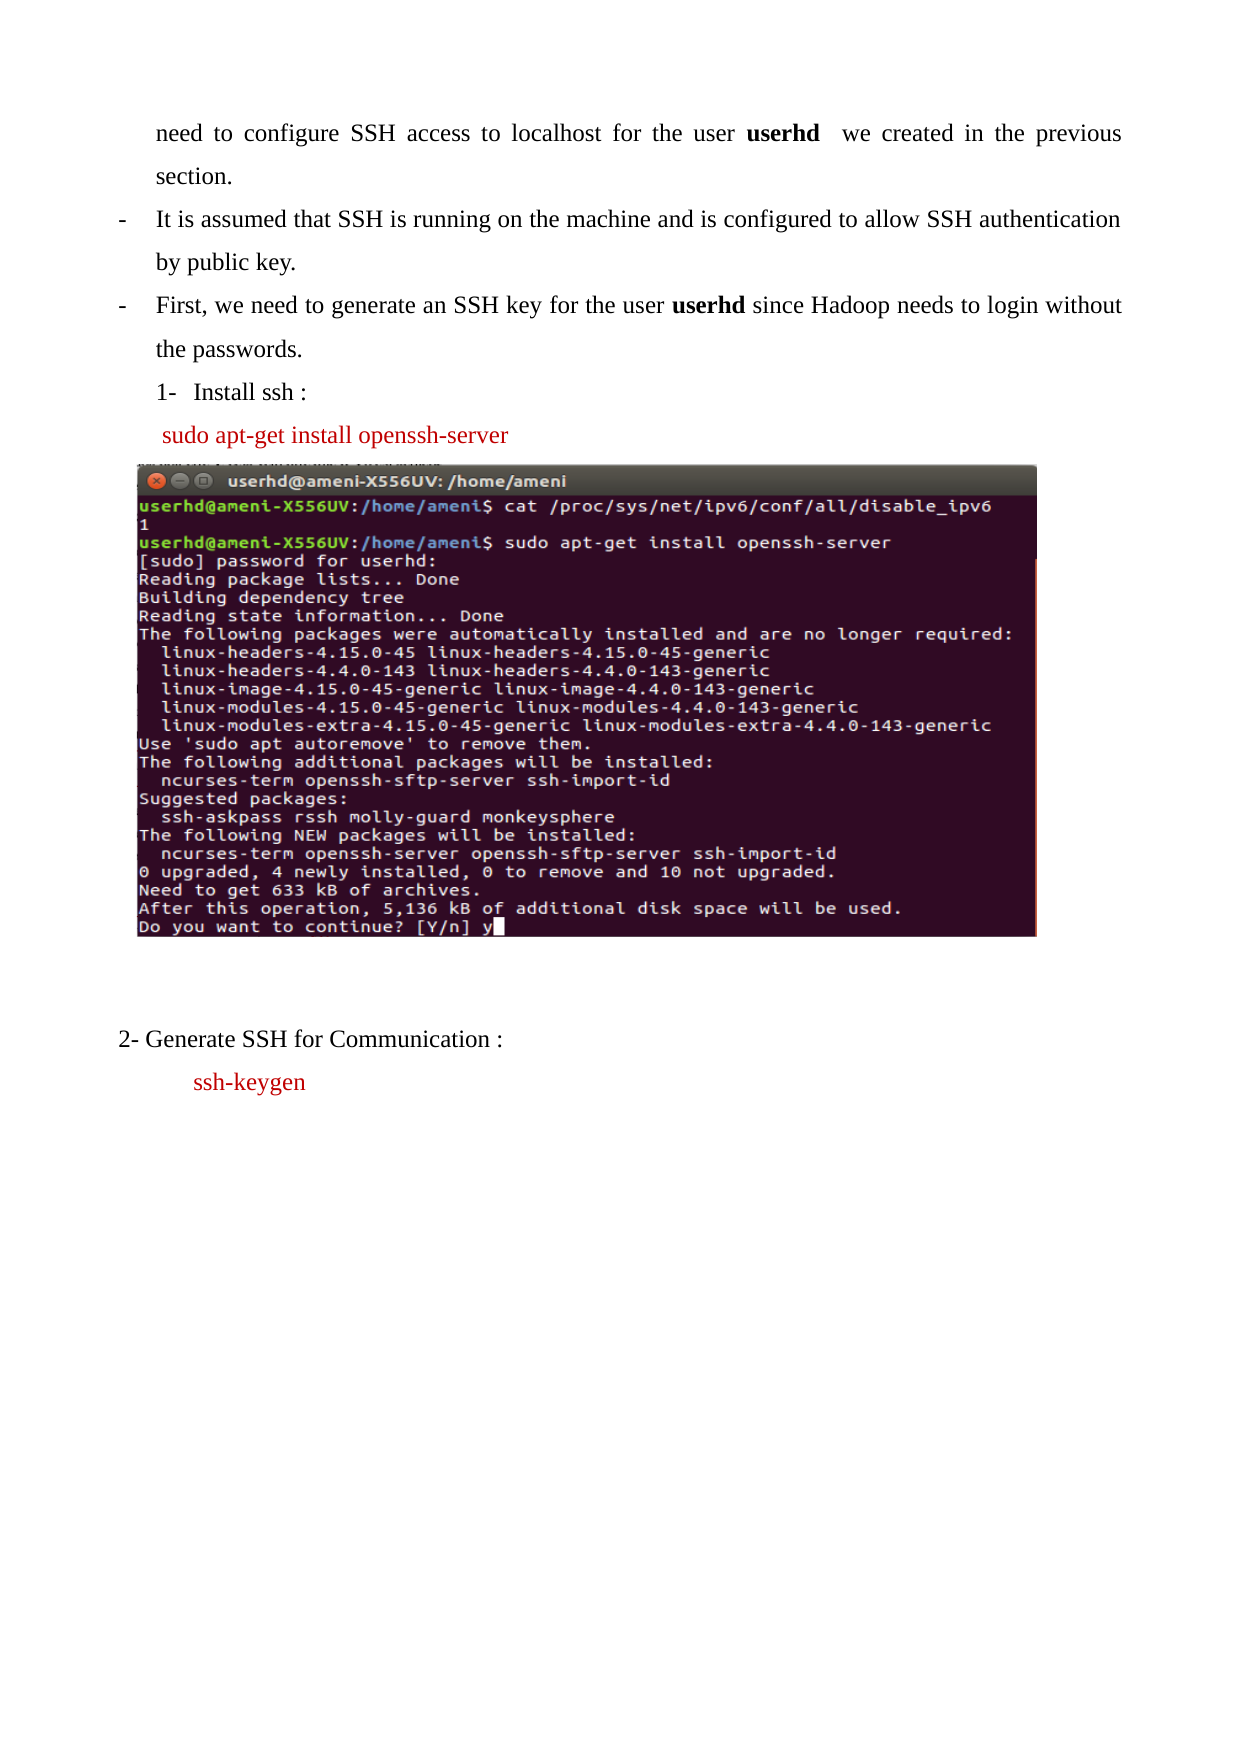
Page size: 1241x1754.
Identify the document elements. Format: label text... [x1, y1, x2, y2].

text sudo apt-get install openssh-server [156, 420, 1122, 449]
text 2- Generate SSH for Communication : [118, 1024, 1122, 1052]
picture [136, 464, 1037, 937]
list It is assumed that SSH is running on the machine and is configured to allow SSH authentication by public key. [118, 204, 1122, 276]
list Install ssh : [156, 377, 1122, 406]
text ssh-keygen [118, 1067, 1122, 1096]
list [118, 118, 1122, 190]
list First, we need to generate an SSH key for the user userhd since Hadoop needs to login without the passwords. [118, 291, 1122, 362]
